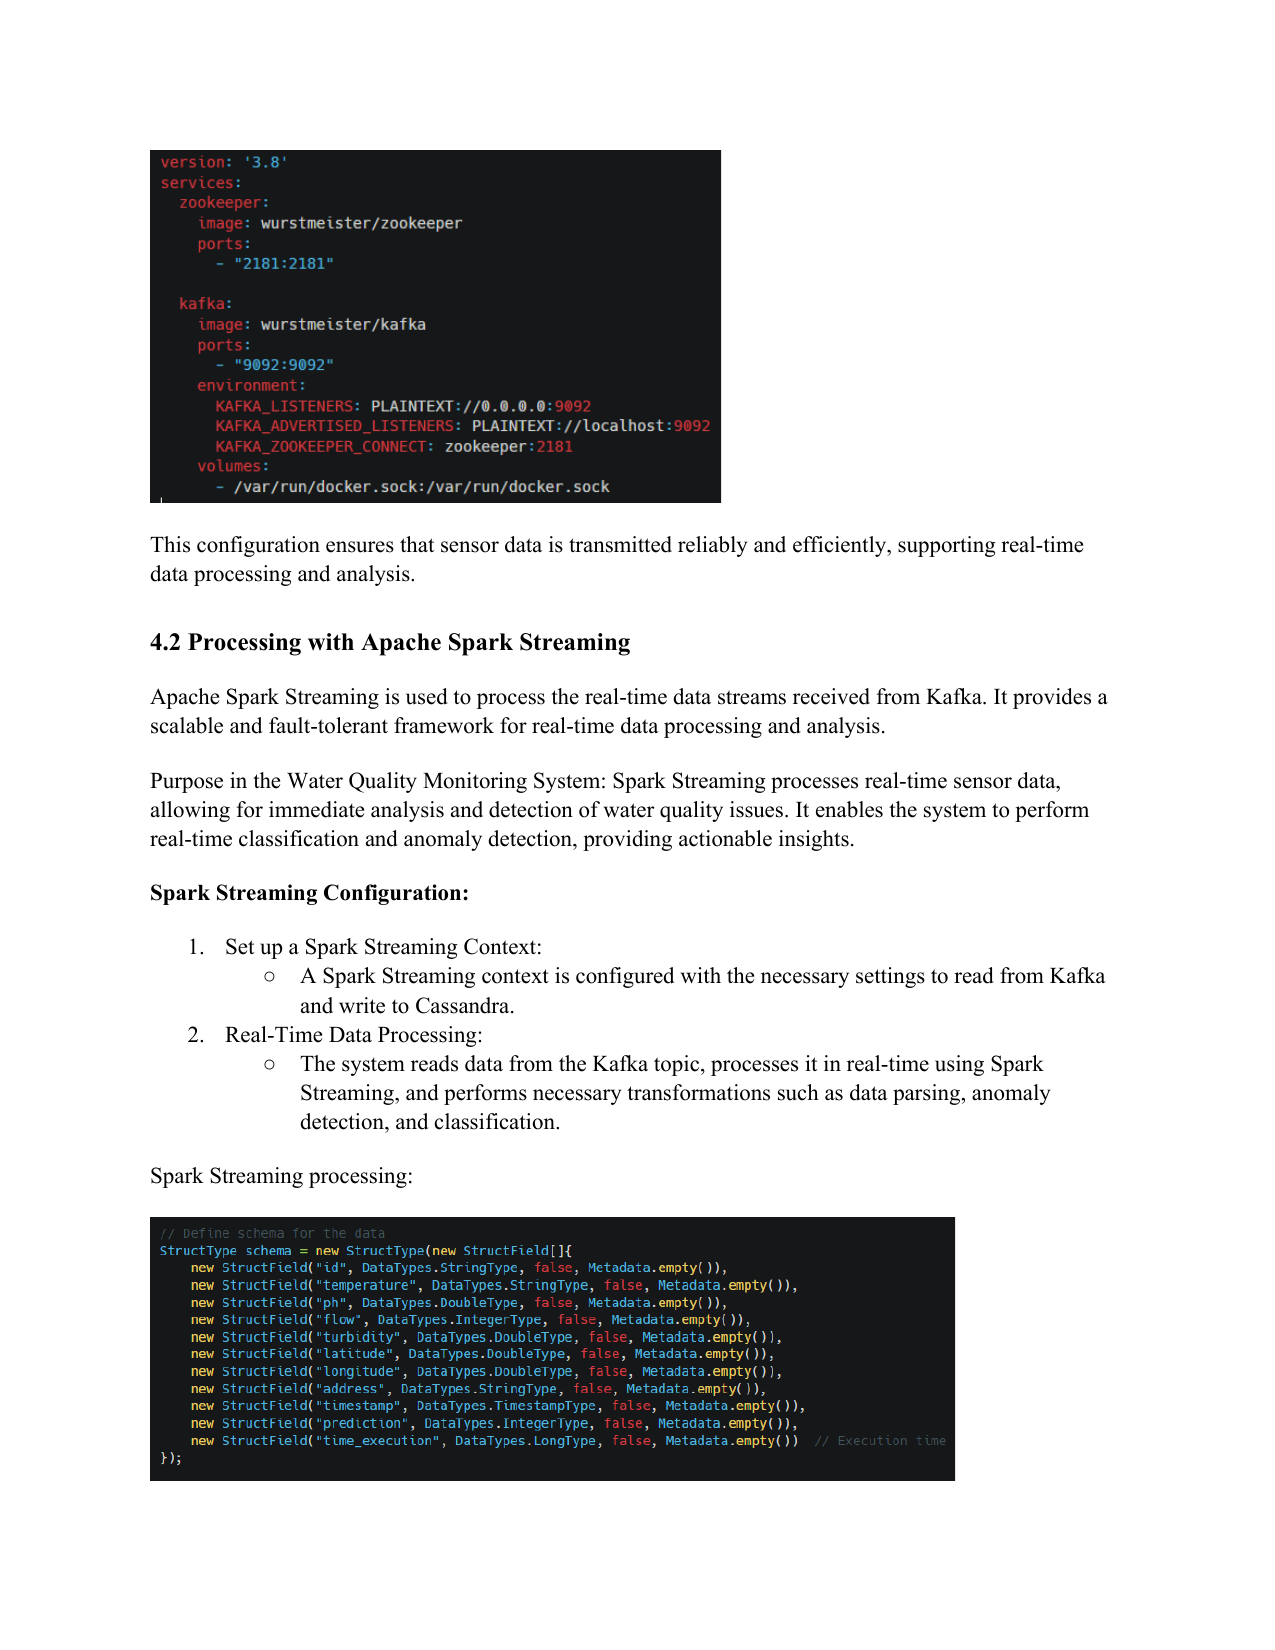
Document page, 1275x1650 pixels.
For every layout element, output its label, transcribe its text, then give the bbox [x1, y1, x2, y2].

list The system reads data from the Kafka topic, processes it in real-time using Spark Streaming, and performs necessary transformations such as data parsing, anomaly detection, and classification. [262, 1051, 1125, 1135]
picture [150, 150, 722, 503]
list Set up a Spark Streaming Context: [187, 934, 1125, 960]
list A Spark Streaming context is configured with the necessary settings to read from Kafka and write to Cassandra. [262, 963, 1125, 1018]
text Spark Streaming processing: [150, 1163, 1125, 1189]
text This configuration ensures that sensor data is transmitted reliably and efficiently, supporting real-time data processing and analysis. [150, 532, 1125, 586]
list Real-Time Data Processing: [187, 1022, 1125, 1047]
text Purpose in the Water Quality Monitoring System: Spark Streaming processes real-time sensor data, allowing for immediate analysis and detection of water quality issues. It enables the system to perform real-time classification and anomaly detection, providing actionable insights. [150, 768, 1125, 851]
subtitle 4.2 Processing with Apache Spark Streaming [150, 628, 1125, 655]
picture [150, 1217, 956, 1481]
text Spark Streaming Configuration: [150, 880, 1125, 906]
text Apache Spark Streaming is used to process the real-time data streams received from Kafka. It provides a scalable and fault-tolerant framework for real-time data processing and analysis. [150, 684, 1125, 739]
